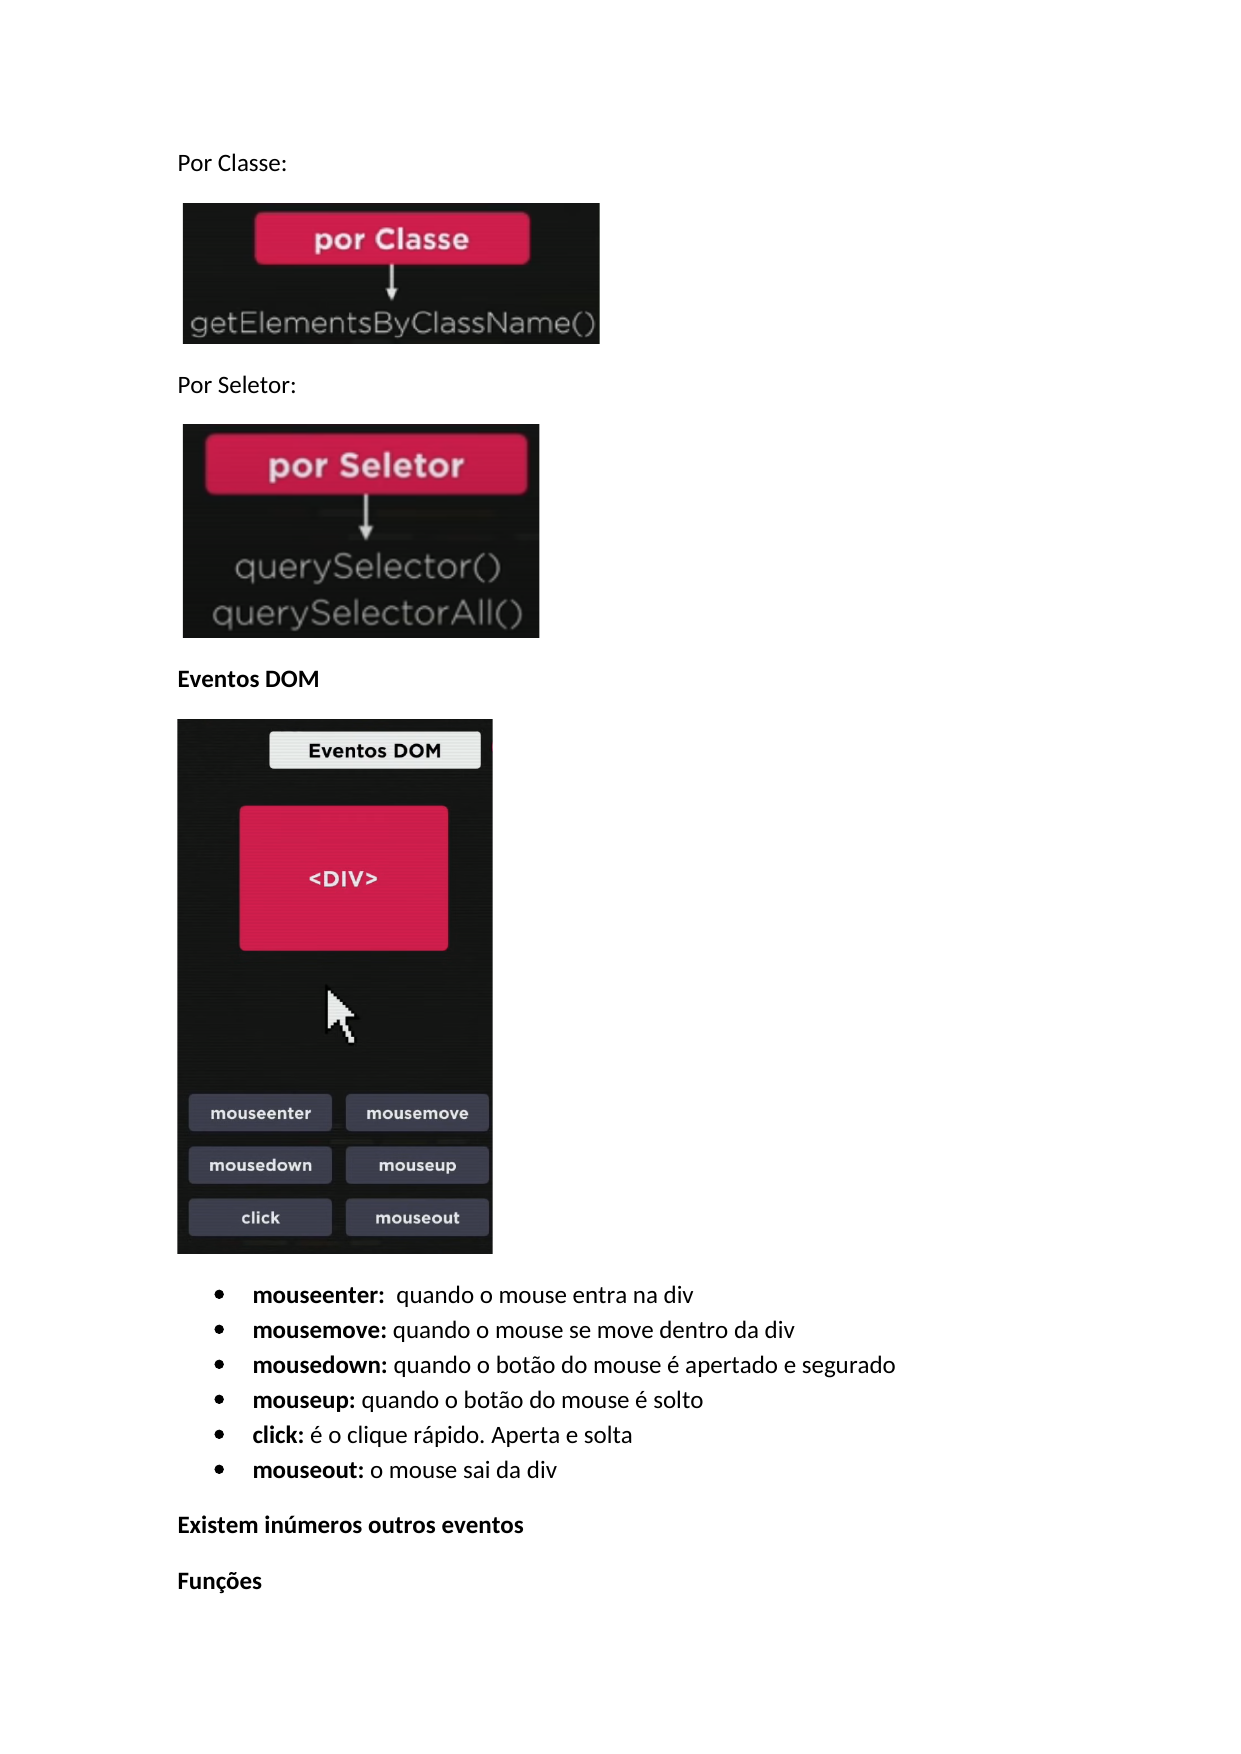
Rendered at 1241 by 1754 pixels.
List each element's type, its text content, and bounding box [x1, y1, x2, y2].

list mousedown: quando o botão do mouse é apertado e segurado [215, 1349, 1063, 1379]
text Existem inúmeros outros eventos [177, 1509, 1063, 1540]
text Por Classe: [177, 148, 1063, 178]
picture [182, 424, 540, 638]
text Eventos DOM [177, 663, 1063, 694]
picture [177, 719, 493, 1254]
list mouseup: quando o botão do mouse é solto [215, 1384, 1063, 1414]
picture [182, 203, 600, 344]
list mouseout: o mouse sai da div [215, 1454, 1063, 1484]
list mousemove: quando o mouse se move dentro da div [215, 1314, 1063, 1344]
text Por Seletor: [177, 369, 1063, 399]
list click: é o clique rápido. Aperta e solta [215, 1419, 1063, 1449]
text Funções [177, 1565, 1063, 1596]
list mouseenter: quando o mouse entra na div [215, 1279, 1063, 1309]
